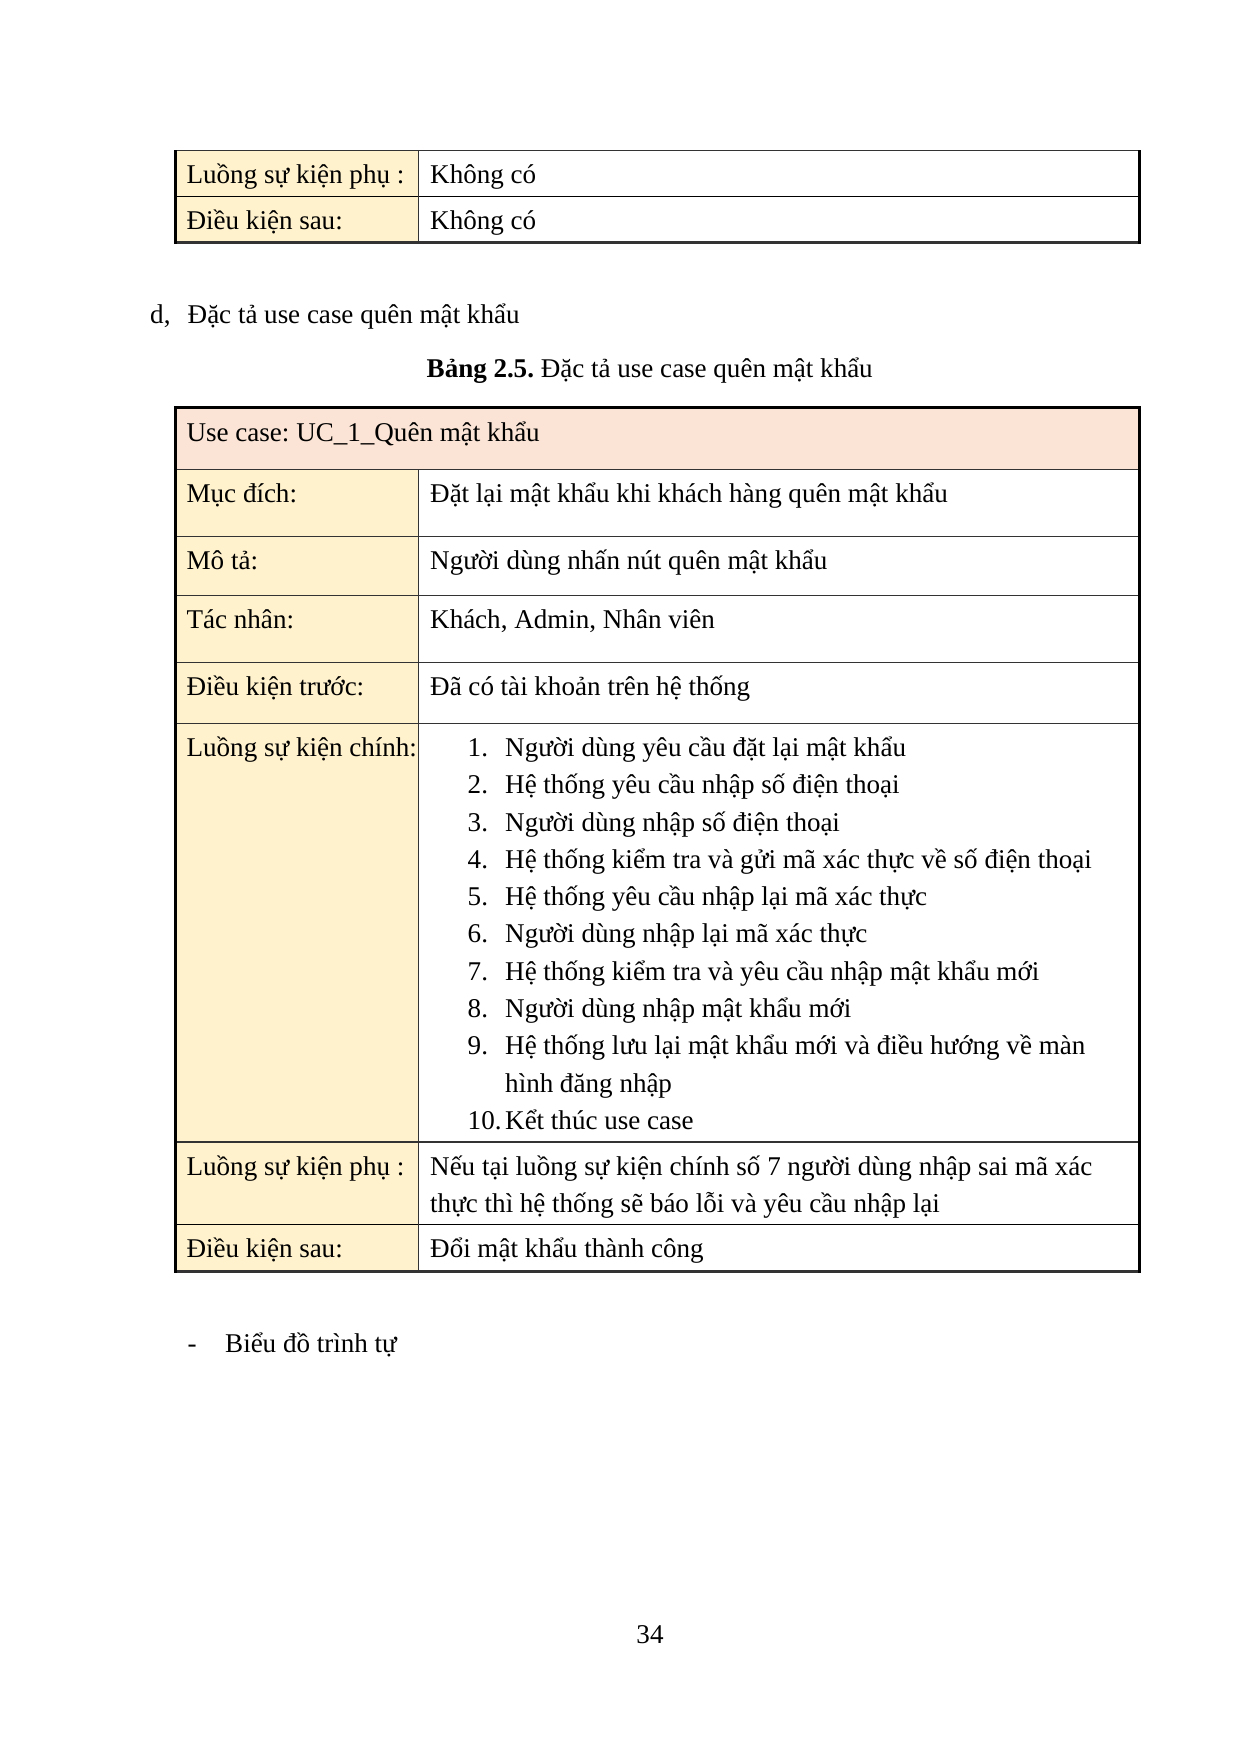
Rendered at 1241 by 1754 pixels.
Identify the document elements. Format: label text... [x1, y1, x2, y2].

table_cell Không có [419, 151, 1138, 196]
table_cell Điều kiện trước: [177, 663, 418, 723]
table_cell Khách, Admin, Nhân viên [419, 596, 1138, 662]
table_cell Mục đích: [177, 470, 418, 536]
table_cell Người dùng yêu cầu đặt lại mật khẩu Hệ thống yêu cầu nhập số điện thoại Người dùng nhập số điện thoại Hệ thống kiểm tra và gửi mã xác thực về số điện thoại Hệ thống yêu cầu nhập lại mã xác thực Người dùng nhập lại mã xác thực Hệ thống kiểm tra và yêu cầu nhập mật khẩu mới Người dùng nhập mật khẩu mới Hệ thống lưu lại mật khẩu mới và điều hướng về màn hình đăng nhập Kểt thúc use case [419, 724, 1138, 1141]
table_cell Người dùng nhấn nút quên mật khẩu [419, 537, 1138, 595]
table_cell Nếu tại luồng sự kiện chính số 7 người dùng nhập sai mã xác thực thì hệ thống sẽ báo lỗi và yêu cầu nhập lại [419, 1143, 1138, 1224]
table_cell Mô tả: [177, 537, 418, 595]
table_cell Luồng sự kiện phụ : [177, 1143, 418, 1224]
table_cell Đổi mật khẩu thành công [419, 1225, 1138, 1270]
table_cell Đặt lại mật khẩu khi khách hàng quên mật khẩu [419, 470, 1138, 536]
text Bảng 2.5. Đặc tả use case quên mật khẩu [150, 352, 1090, 383]
table_cell Luồng sự kiện chính: [177, 724, 418, 1141]
table_cell Không có [419, 197, 1138, 241]
text Biểu đồ trình tự [187, 1327, 1090, 1358]
table_cell Điều kiện sau: [177, 1225, 418, 1270]
table_header Use case: UC_1_Quên mật khẩu [177, 409, 1138, 469]
list Đặc tả use case quên mật khẩu [150, 298, 1090, 329]
table_cell Đã có tài khoản trên hệ thống [419, 663, 1138, 723]
table_cell Luồng sự kiện phụ : [177, 151, 418, 196]
table_cell Tác nhân: [177, 596, 418, 662]
table_cell Điều kiện sau: [177, 197, 418, 241]
